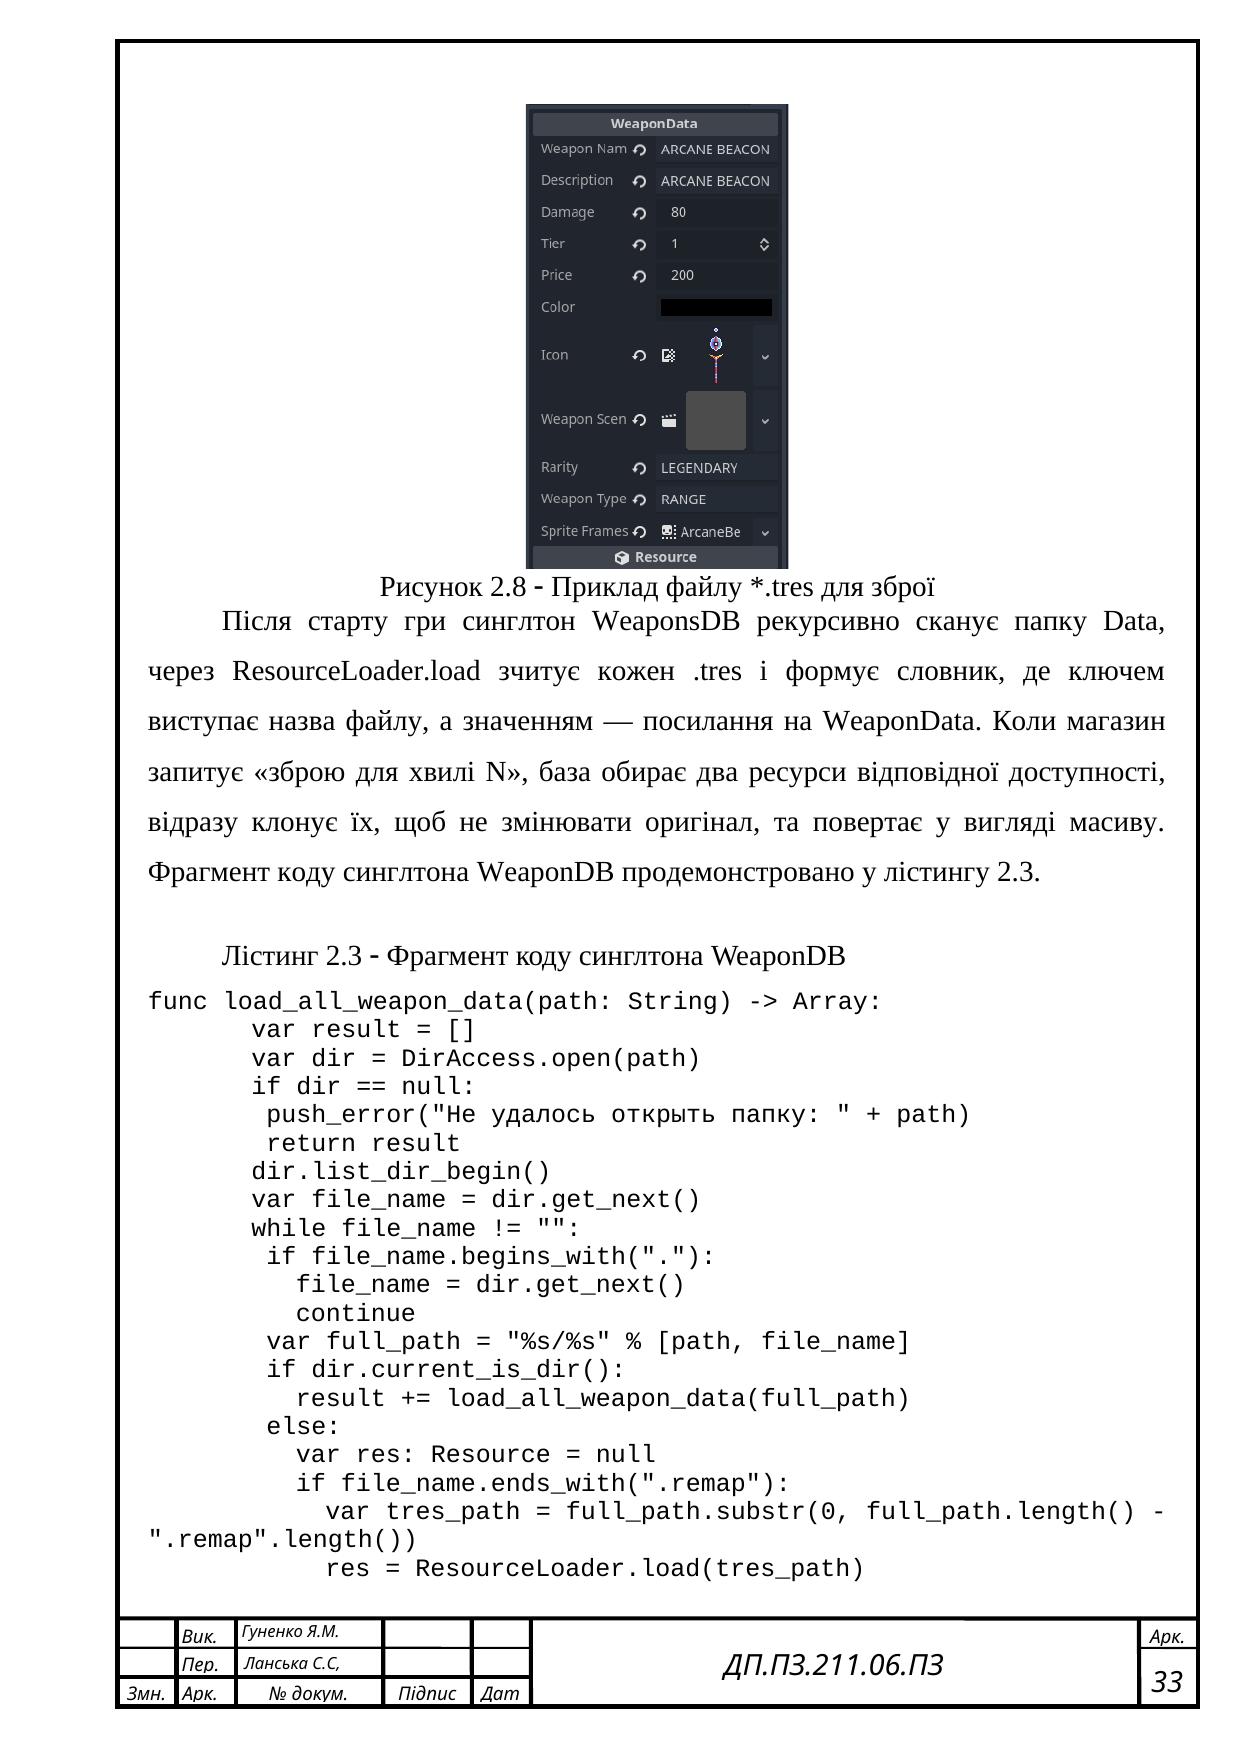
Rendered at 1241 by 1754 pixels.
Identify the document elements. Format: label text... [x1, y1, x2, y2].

text dir.list_dir_begin() [148, 1158, 1166, 1187]
text var tres_path = full_path.substr(0, full_path.length() - ".remap".length()) [148, 1498, 1166, 1555]
text if file_name.ends_with(".remap"): [148, 1470, 1166, 1498]
text else: [148, 1413, 1166, 1442]
picture [525, 104, 789, 569]
text file_name = dir.get_next() [148, 1272, 1166, 1300]
text var dir = DirAccess.open(path) [148, 1045, 1166, 1073]
text Після старту гри синглтон WeaponsDB рекурсивно сканує папку Data, через ResourceLoader.load зчитує кожен .tres і формує словник, де ключем виступає назва файлу, а значенням — посилання на WeaponData. Коли магазин запитує «зброю для хвилі N», база обирає два ресурси відповідної доступності, відразу клонує їх, щоб не змінювати оригінал, та повертає у вигляді масиву. Фрагмент коду синглтона WeaponDB продемонстровано у лістингу 2.3. [148, 603, 1166, 888]
text push_error("Не удалось открыть папку: " + path) [148, 1102, 1166, 1130]
text res = ResourceLoader.load(tres_path) [148, 1555, 1166, 1583]
text continue [148, 1300, 1166, 1328]
text if dir == null: [148, 1073, 1166, 1102]
text var file_name = dir.get_next() [148, 1187, 1166, 1215]
text Лістинг 2.3 Фрагмент коду синглтона WeaponDB [148, 938, 1166, 972]
text var full_path = "%s/%s" % [path, file_name] [148, 1328, 1166, 1357]
text while file_name != "": [148, 1215, 1166, 1243]
text if dir.current_is_dir(): [148, 1357, 1166, 1385]
text if file_name.begins_with("."): [148, 1243, 1166, 1272]
text func load_all_weapon_data(path: String) -> Array: [148, 988, 1166, 1017]
text var result = [] [148, 1017, 1166, 1045]
text return result [148, 1130, 1166, 1158]
text result += load_all_weapon_data(full_path) [148, 1385, 1166, 1413]
text Рисунок 2.8 Приклад файлу *.tres для зброї [148, 569, 1166, 603]
text var res: Resource = null [148, 1442, 1166, 1470]
